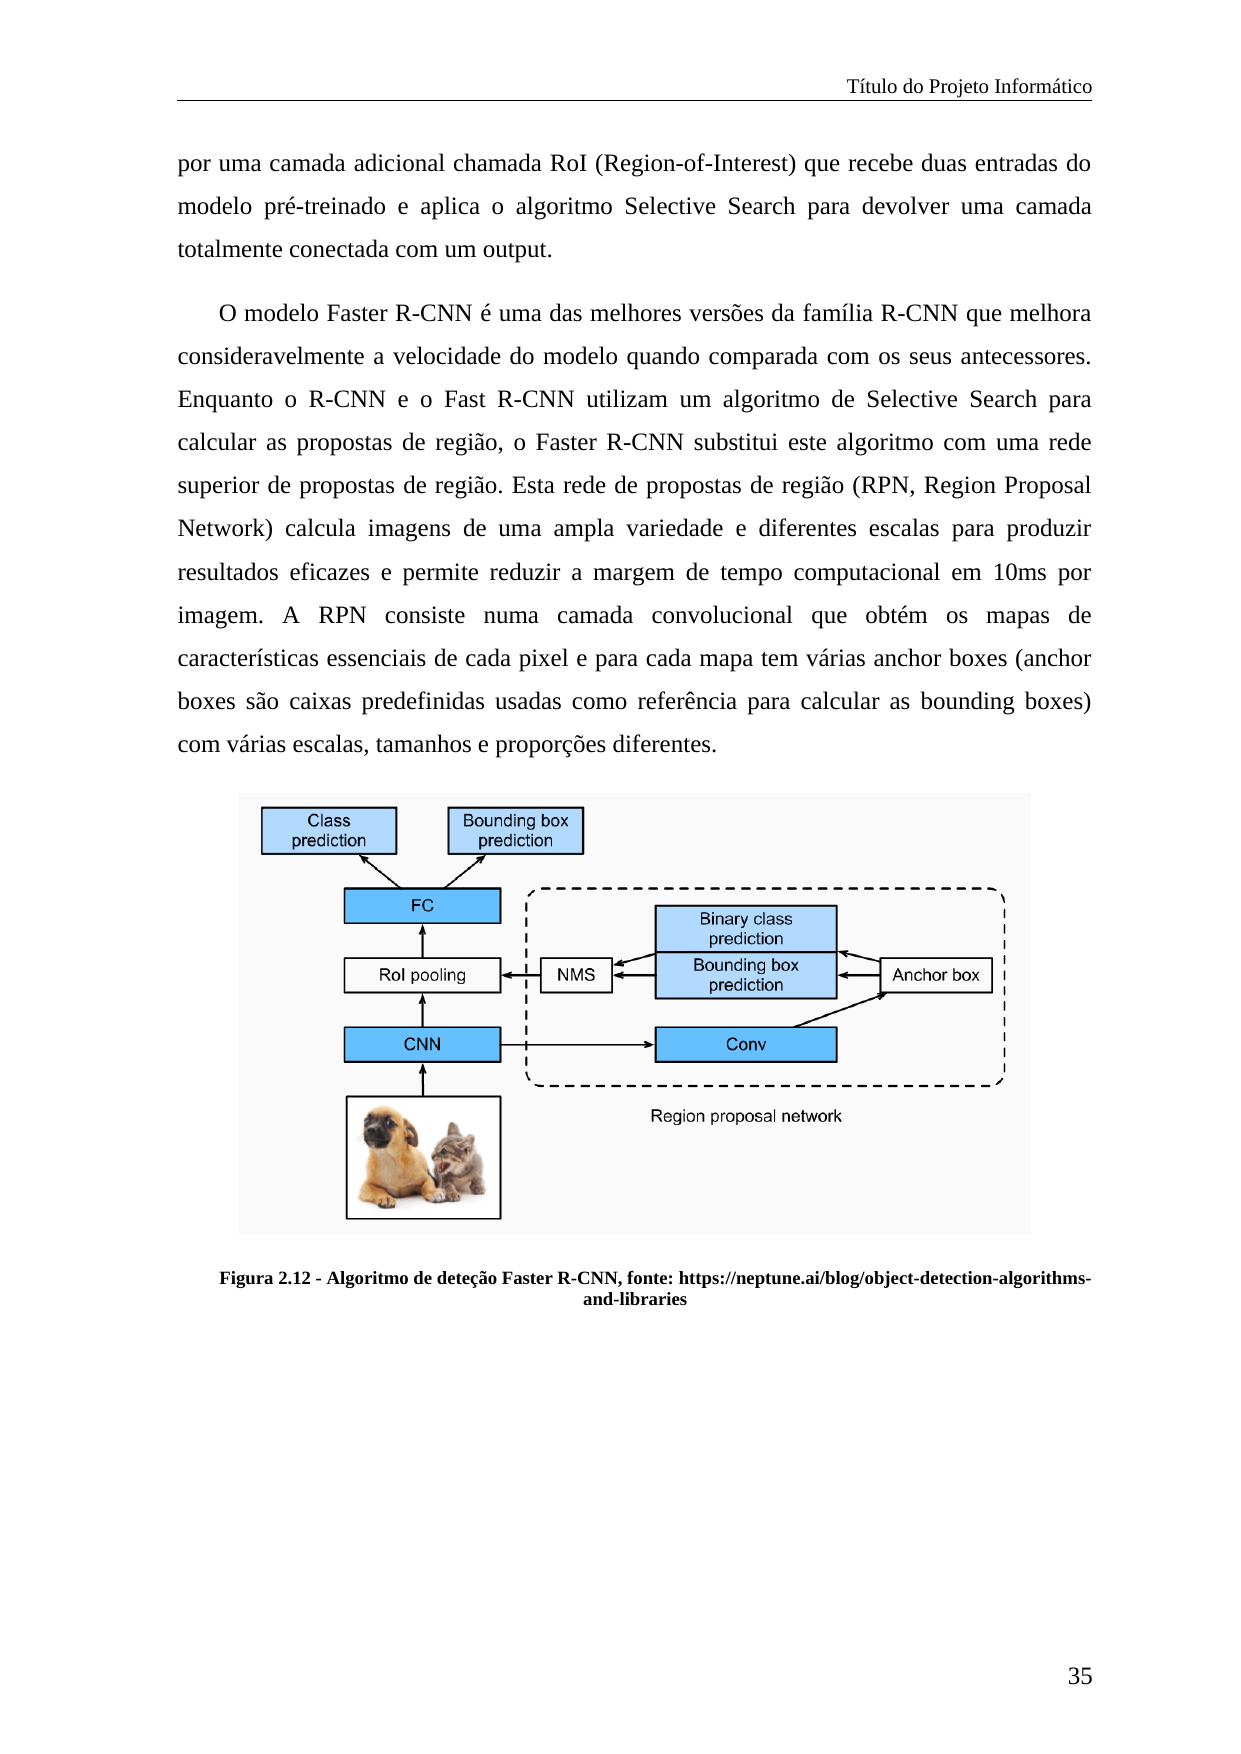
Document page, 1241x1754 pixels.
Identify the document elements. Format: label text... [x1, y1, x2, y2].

text O modelo Faster R-CNN é uma das melhores versões da família R-CNN que melhora consideravelmente a velocidade do modelo quando comparada com os seus antecessores. Enquanto o R-CNN e o Fast R-CNN utilizam um algoritmo de Selective Search para calcular as propostas de região, o Faster R-CNN substitui este algoritmo com uma rede superior de propostas de região. Esta rede de propostas de região (RPN, Region Proposal Network) calcula imagens de uma ampla variedade e diferentes escalas para produzir resultados eficazes e permite reduzir a margem de tempo computacional em 10ms por imagem. A RPN consiste numa camada convolucional que obtém os mapas de características essenciais de cada pixel e para cada mapa tem várias anchor boxes (anchor boxes são caixas predefinidas usadas como referência para calcular as bounding boxes) com várias escalas, tamanhos e proporções diferentes. [177, 298, 1092, 758]
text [177, 148, 1092, 263]
picture [238, 793, 1031, 1235]
